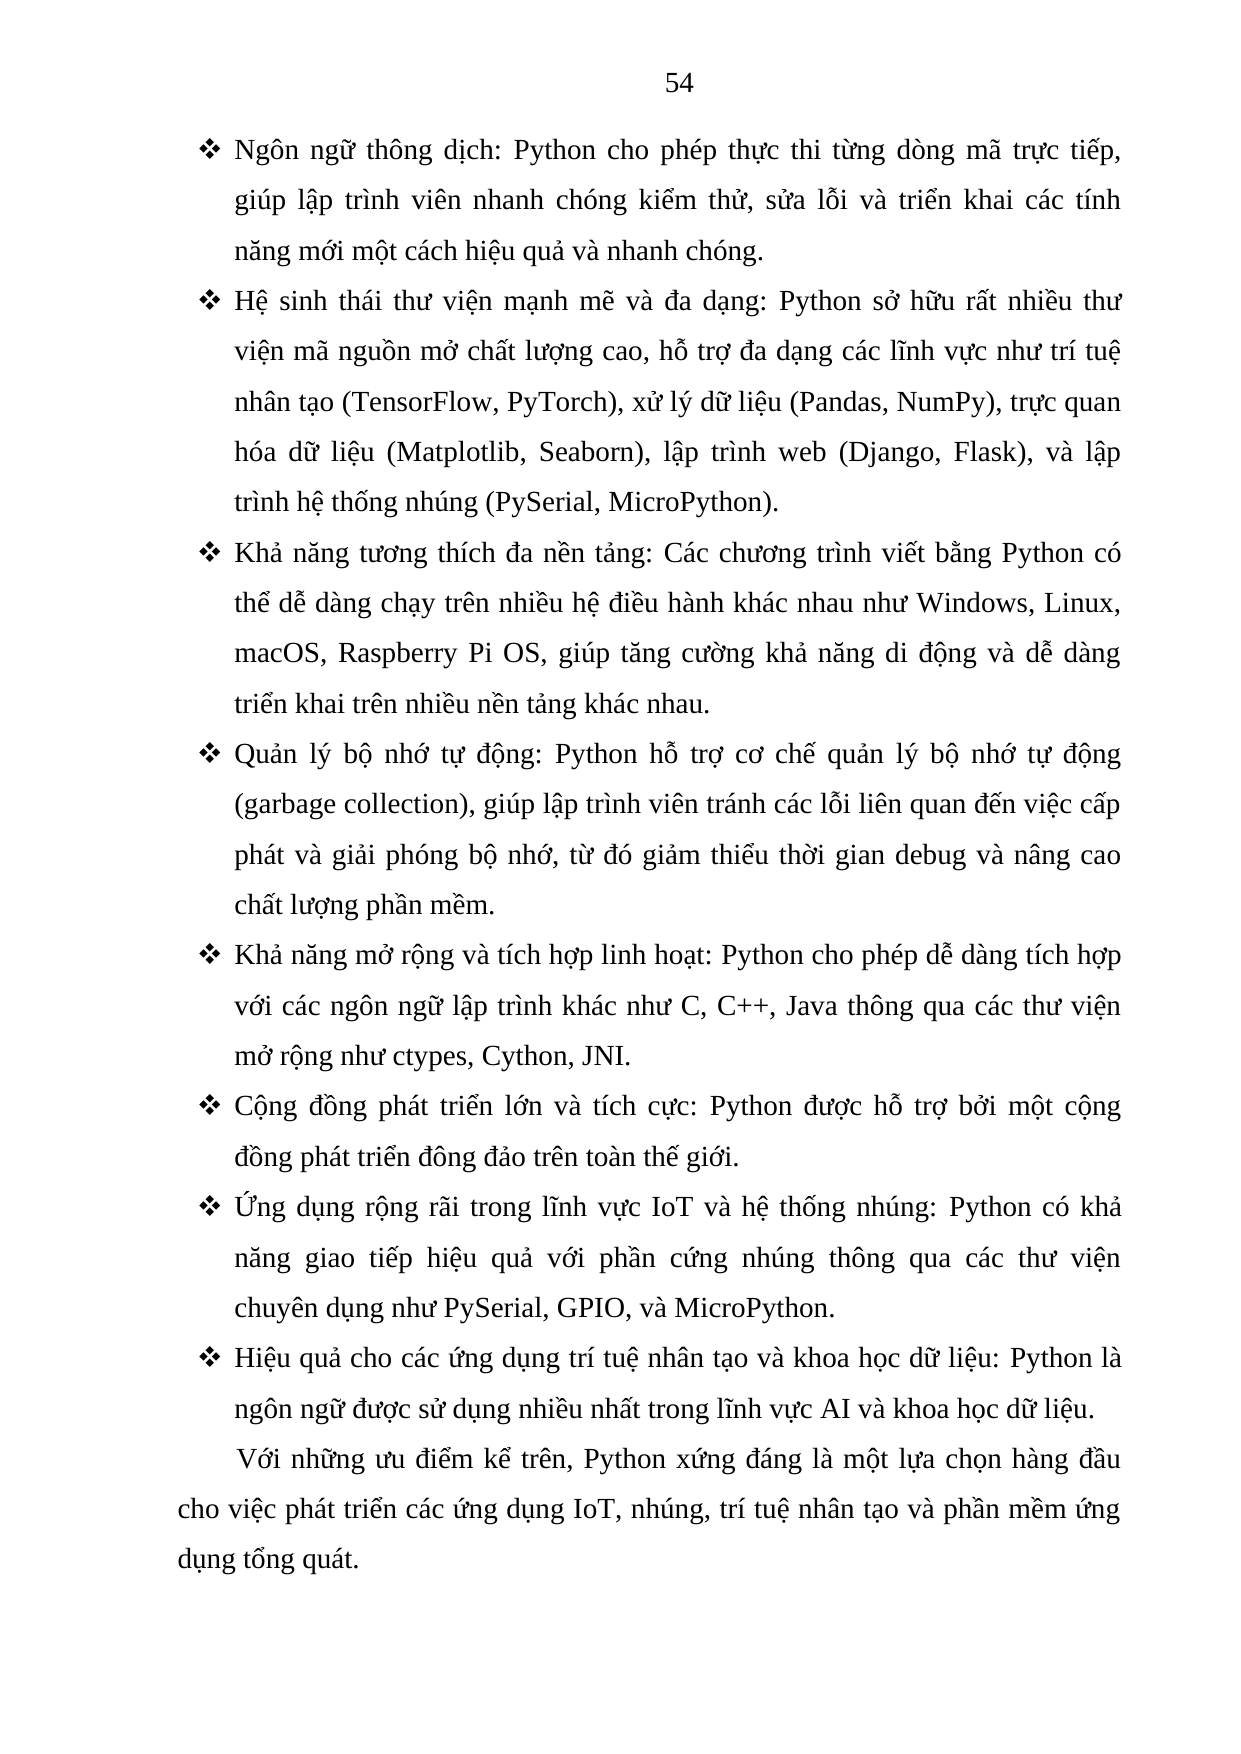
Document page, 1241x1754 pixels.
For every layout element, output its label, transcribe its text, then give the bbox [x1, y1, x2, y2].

list Khả năng mở rộng và tích hợp linh hoạt: Python cho phép dễ dàng tích hợp với các ngôn ngữ lập trình khác như C, C++, Java thông qua các thư viện mở rộng như ctypes, Cython, JNI. [197, 937, 1122, 1072]
list Quản lý bộ nhớ tự động: Python hỗ trợ cơ chế quản lý bộ nhớ tự động (garbage collection), giúp lập trình viên tránh các lỗi liên quan đến việc cấp phát và giải phóng bộ nhớ, từ đó giảm thiểu thời gian debug và nâng cao chất lượng phần mềm. [197, 736, 1122, 921]
list Hệ sinh thái thư viện mạnh mẽ và đa dạng: Python sở hữu rất nhiều thư viện mã nguồn mở chất lượng cao, hỗ trợ đa dạng các lĩnh vực như trí tuệ nhân tạo (TensorFlow, PyTorch), xử lý dữ liệu (Pandas, NumPy), trực quan hóa dữ liệu (Matplotlib, Seaborn), lập trình web (Django, Flask), và lập trình hệ thống nhúng (PySerial, MicroPython). [197, 283, 1122, 518]
list Hiệu quả cho các ứng dụng trí tuệ nhân tạo và khoa học dữ liệu: Python là ngôn ngữ được sử dụng nhiều nhất trong lĩnh vực AI và khoa học dữ liệu. [197, 1340, 1122, 1424]
text Với những ưu điểm kể trên, Python xứng đáng là một lựa chọn hàng đầu cho việc phát triển các ứng dụng IoT, nhúng, trí tuệ nhân tạo và phần mềm ứng dụng tổng quát. [177, 1441, 1122, 1575]
list Khả năng tương thích đa nền tảng: Các chương trình viết bằng Python có thể dễ dàng chạy trên nhiều hệ điều hành khác nhau như Windows, Linux, macOS, Raspberry Pi OS, giúp tăng cường khả năng di động và dễ dàng triển khai trên nhiều nền tảng khác nhau. [197, 535, 1122, 719]
list Ứng dụng rộng rãi trong lĩnh vực IoT và hệ thống nhúng: Python có khả năng giao tiếp hiệu quả với phần cứng nhúng thông qua các thư viện chuyên dụng như PySerial, GPIO, và MicroPython. [197, 1189, 1122, 1323]
list Cộng đồng phát triển lớn và tích cực: Python được hỗ trợ bởi một cộng đồng phát triển đông đảo trên toàn thế giới. [197, 1088, 1122, 1172]
list Ngôn ngữ thông dịch: Python cho phép thực thi từng dòng mã trực tiếp, giúp lập trình viên nhanh chóng kiểm thử, sửa lỗi và triển khai các tính năng mới một cách hiệu quả và nhanh chóng. [197, 132, 1122, 266]
